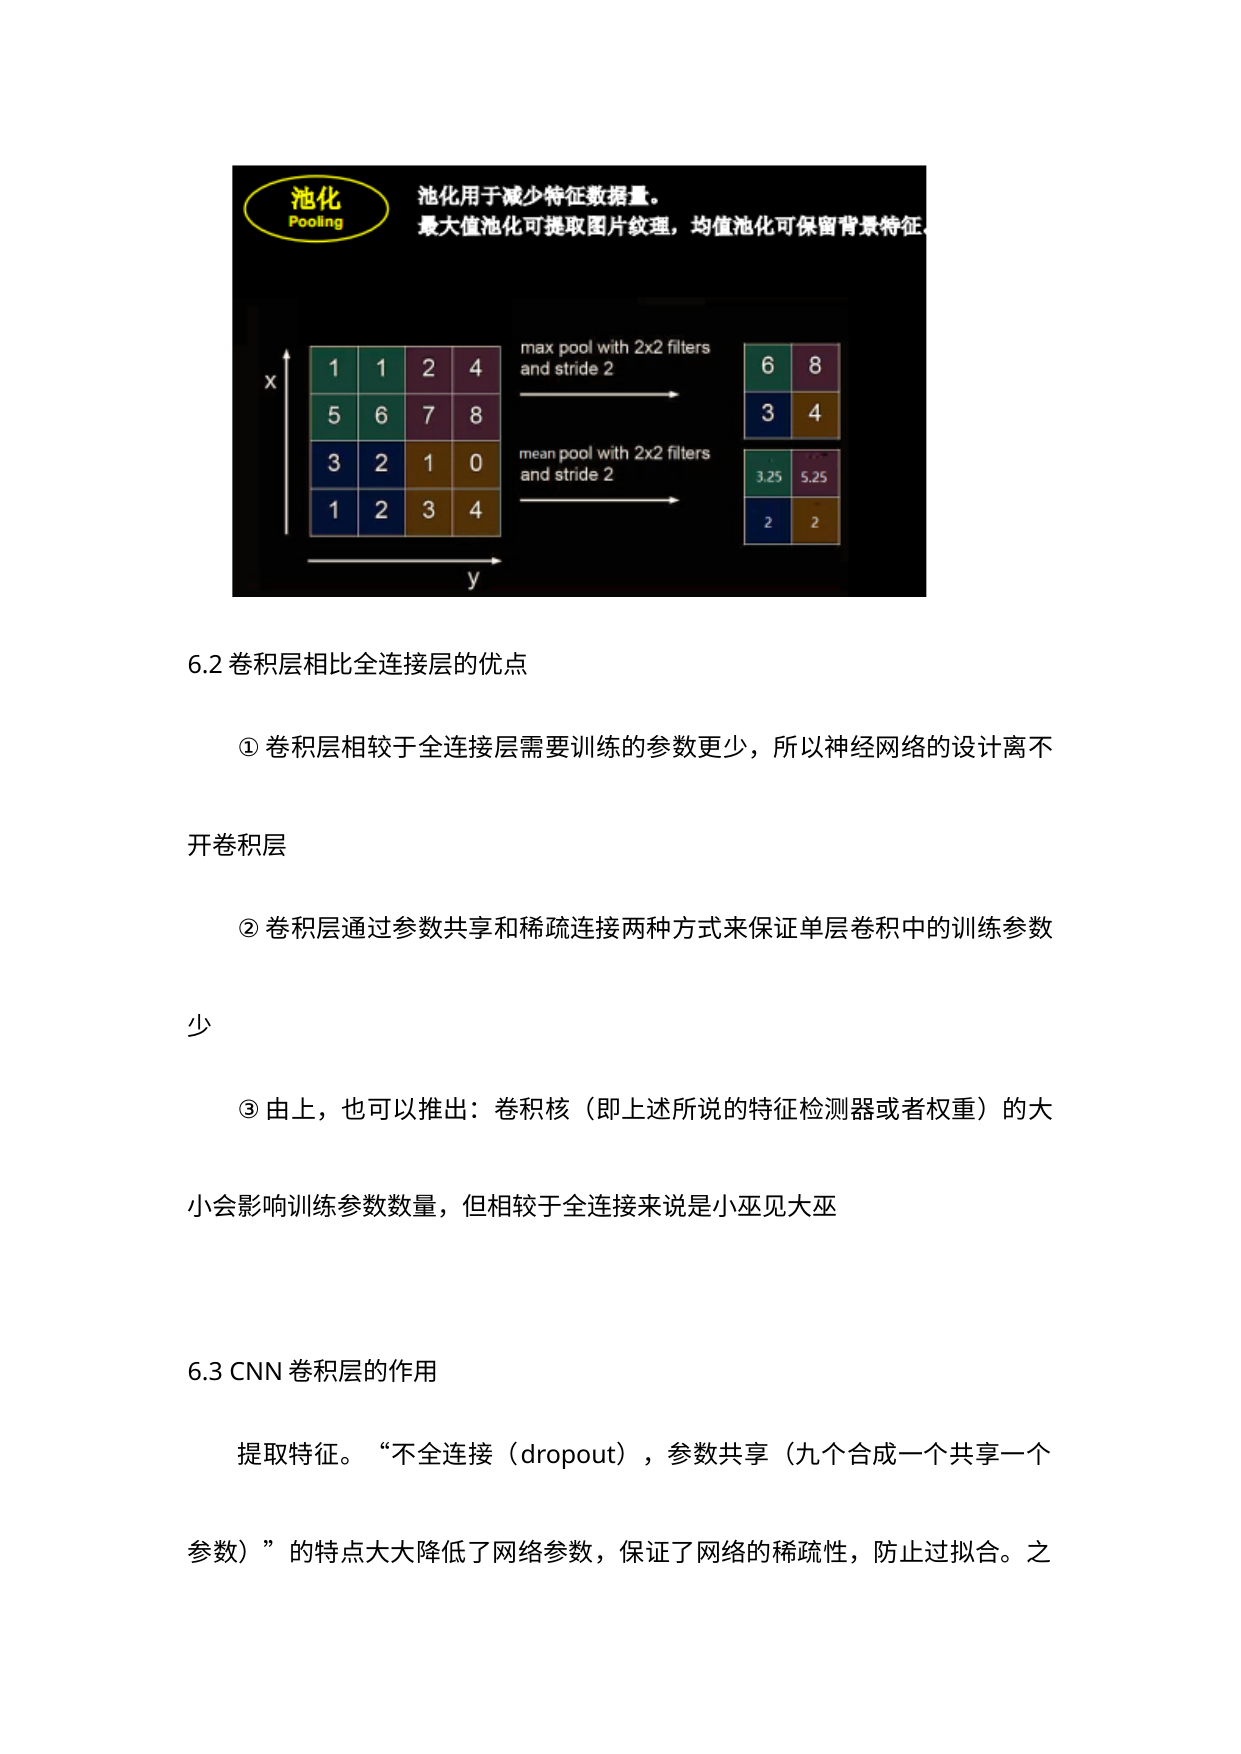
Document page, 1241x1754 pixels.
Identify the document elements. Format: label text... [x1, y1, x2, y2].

list 6.3 CNN卷积层的作用 [187, 1337, 1053, 1402]
list ②卷积层通过参数共享和稀疏连接两种方式来保证单层卷积中的训练参数少 [187, 894, 1053, 1057]
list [187, 1420, 1053, 1583]
list 6.2卷积层相比全连接层的优点 [187, 630, 1053, 695]
list ①卷积层相较于全连接层需要训练的参数更少，所以神经网络的设计离不开卷积层 [187, 713, 1053, 876]
list ③由上，也可以推出：卷积核（即上述所说的特征检测器或者权重）的大小会影响训练参数数量，但相较于全连接来说是小巫见大巫 [187, 1075, 1053, 1237]
picture [231, 162, 927, 597]
